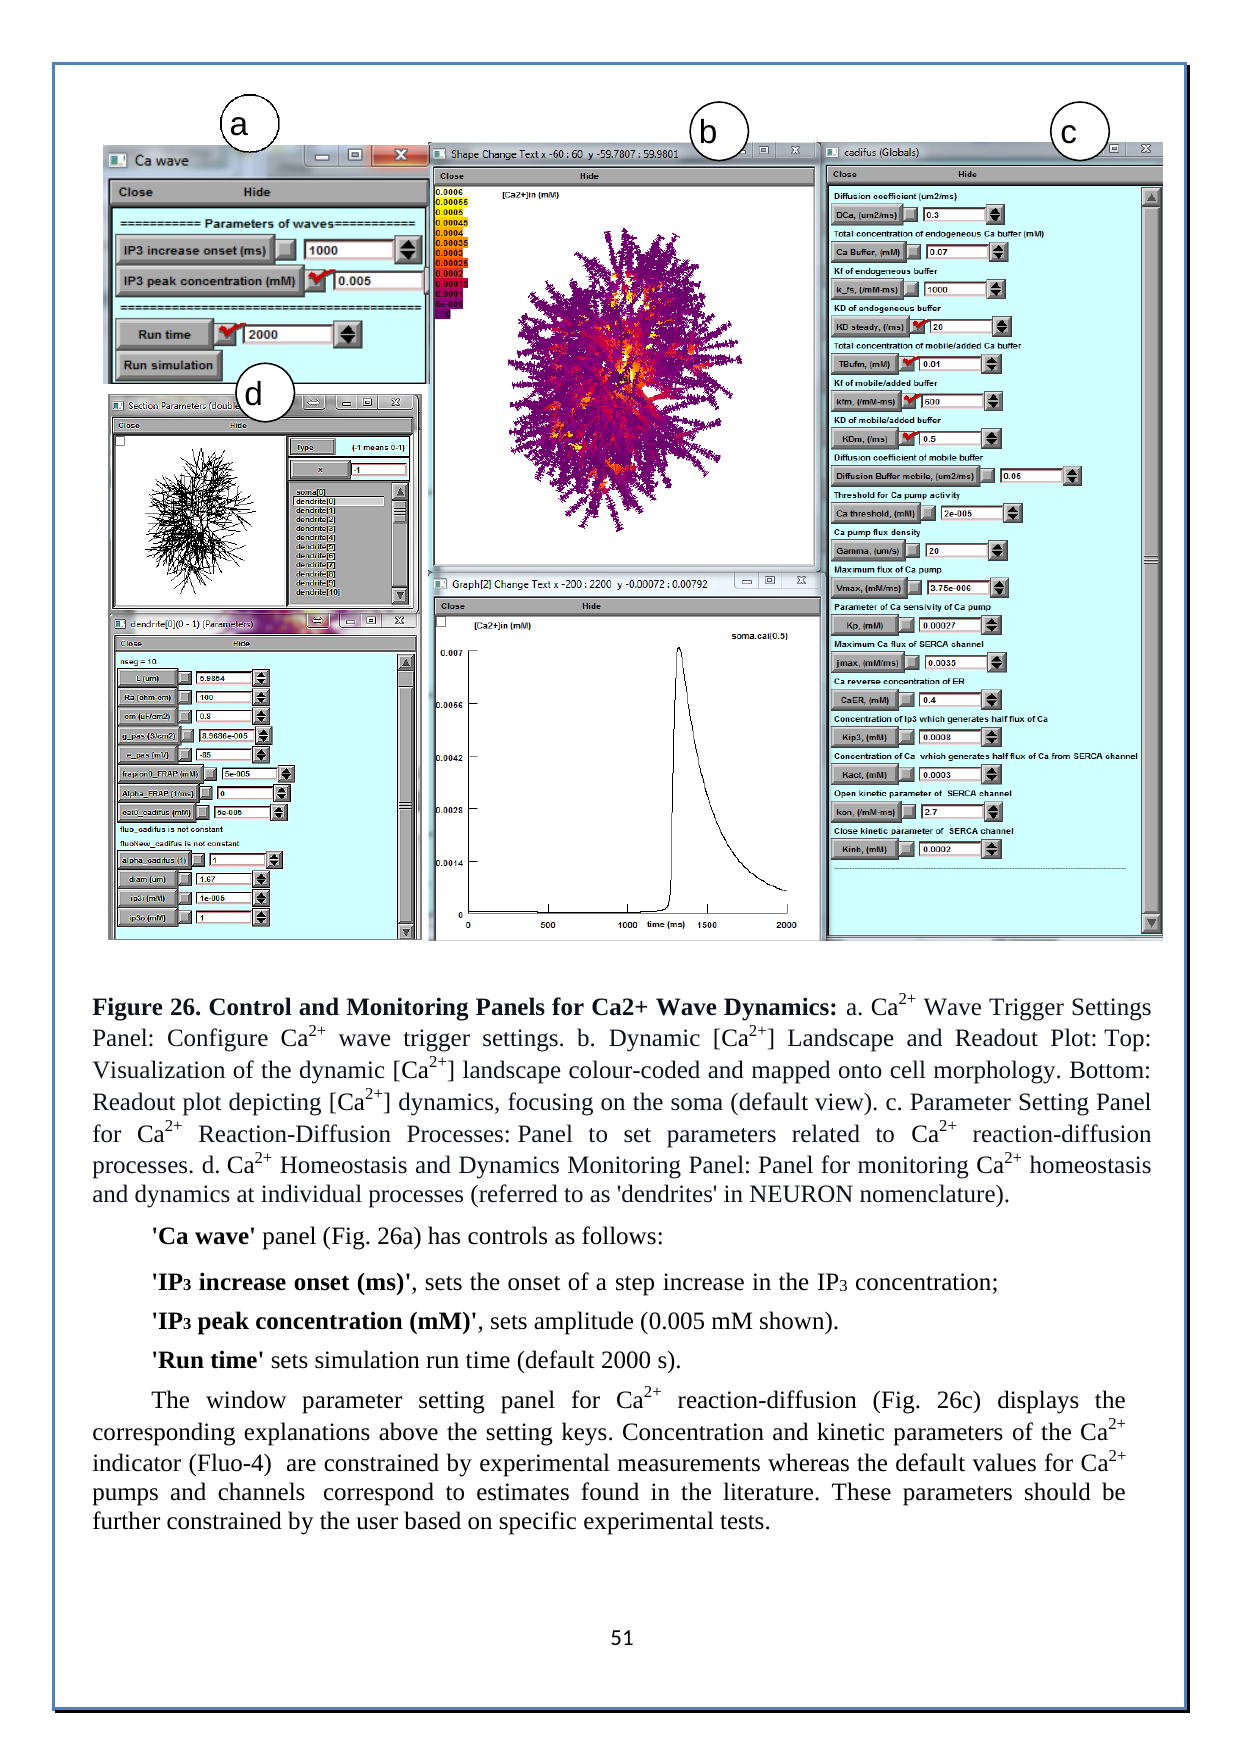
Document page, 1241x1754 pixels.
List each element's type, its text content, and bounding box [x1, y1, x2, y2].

text d [244, 374, 1154, 413]
text The window parameter setting panel for Ca2+ reaction-diffusion (Fig. 26c) displays the corresponding explanations above the setting keys. Concentration and kinetic parameters of the Ca2+ indicator (Fluo-4) are constrained by experimental measurements whereas the default values for Ca2+ pumps and channels correspond to estimates found in the literature. These parameters should be further constrained by the user based on specific experimental tests. [92, 1382, 1126, 1535]
text a b c [229, 104, 1154, 151]
text 'Run time' sets simulation run time (default 2000 s). [151, 1345, 1154, 1373]
text 'IP3 increase onset (ms)', sets the onset of a step increase in the IP3 concentration; 'IP3 peak concentration (mM)', sets amplitude (0.005 mM shown). [151, 1267, 999, 1334]
picture [110, 395, 420, 939]
picture [103, 94, 1163, 941]
text Figure 26. Control and Monitoring Panels for Ca2+ Wave Dynamics: a. Ca2+ Wave Trigger Settings Panel: Configure Ca2+ wave trigger settings. b. Dynamic [Ca2+] Landscape and Readout Plot: Top: Visualization of the dynamic [Ca2+] landscape colour-coded and mapped onto cell morphology. Bottom: Readout plot depicting [Ca2+] dynamics, focusing on the soma (default view). c. Parameter Setting Panel for Ca2+ Reaction-Diffusion Processes: Panel to set parameters related to Ca2+ reaction-diffusion processes. d. Ca2+ Homeostasis and Dynamics Monitoring Panel: Panel for monitoring Ca2+ homeostasis and dynamics at individual processes (referred to as 'dendrites' in NEURON nomenclature). [92, 988, 1152, 1208]
text 'Ca wave' panel (Fig. 26a) has controls as follows: [92, 1221, 1154, 1250]
